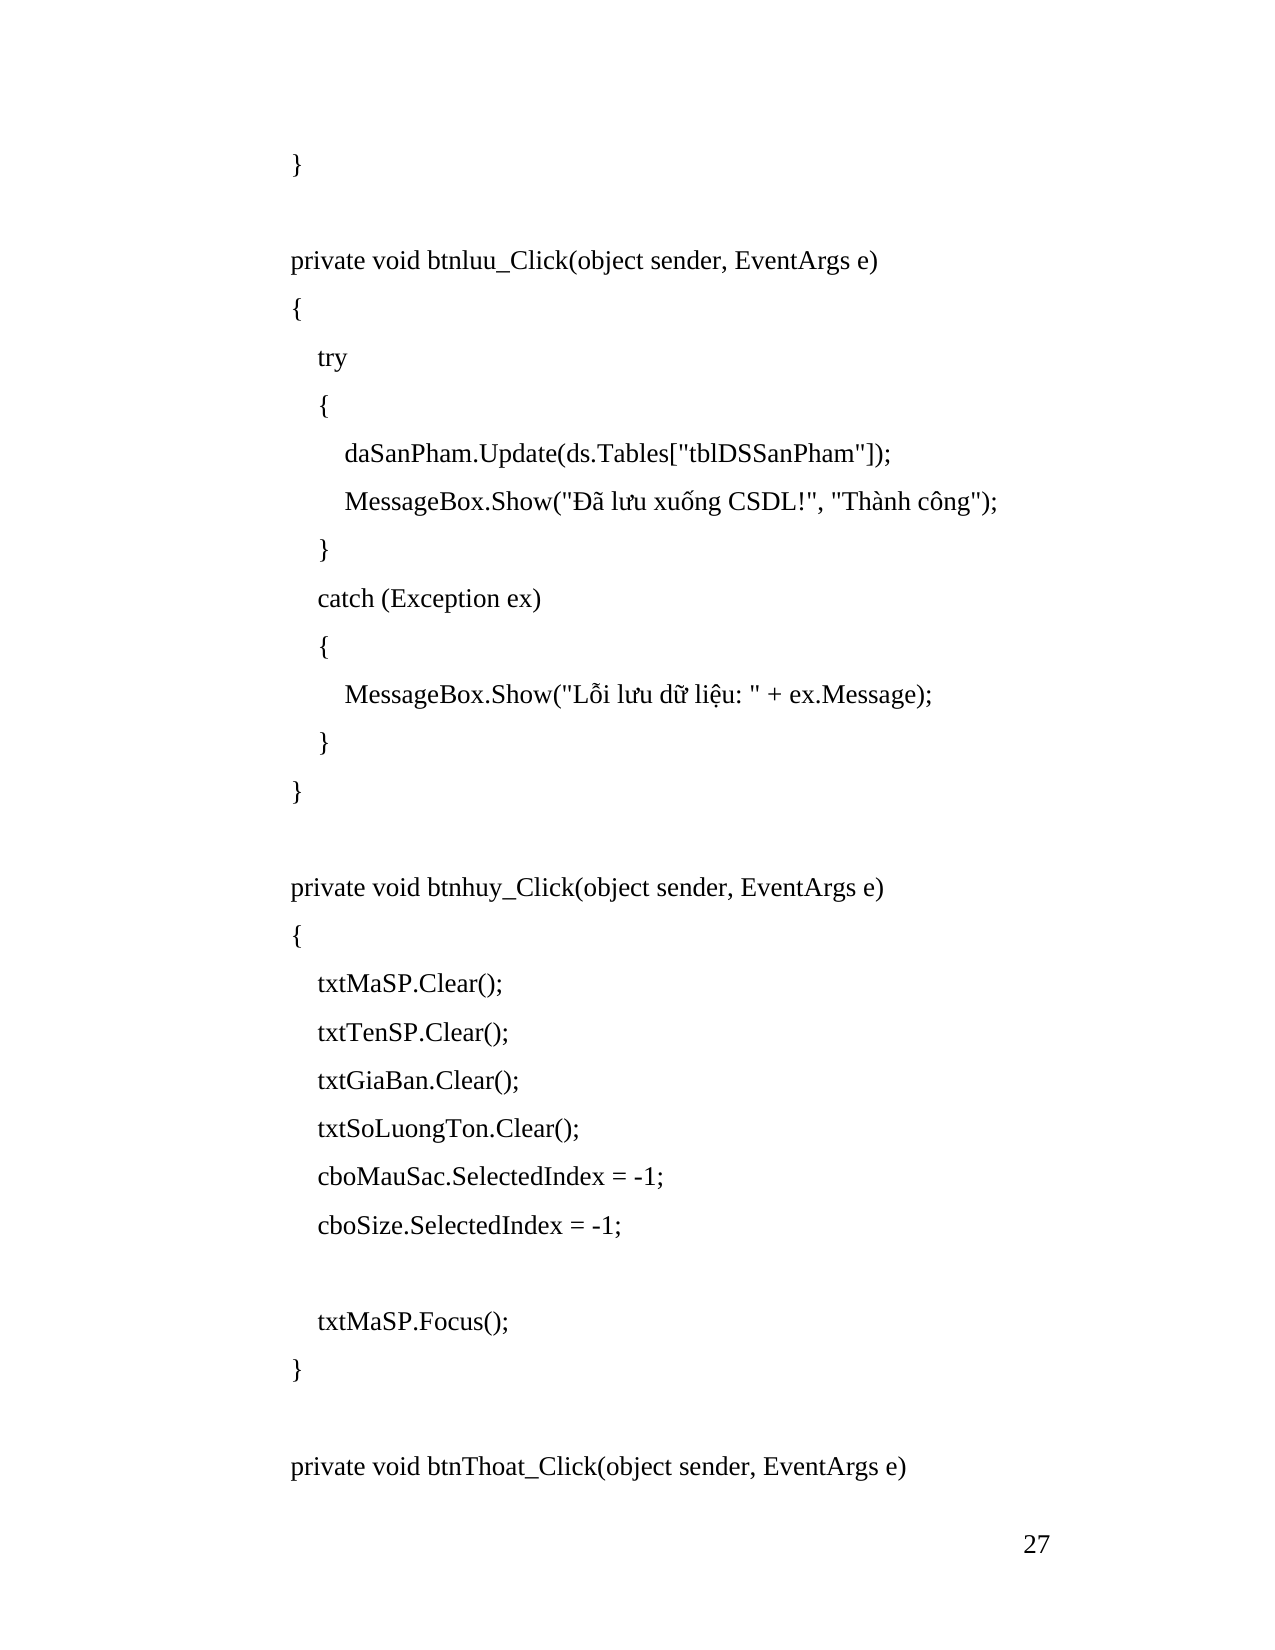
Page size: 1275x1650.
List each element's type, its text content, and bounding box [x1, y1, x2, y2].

text txtMaSP.Clear(); [236, 968, 1050, 999]
text } [236, 726, 1050, 758]
text cboSize.SelectedIndex = -1; [236, 1209, 1050, 1240]
text cboMauSac.SelectedIndex = -1; [236, 1161, 1050, 1192]
text try [236, 341, 1050, 372]
text txtTenSP.Clear(); [236, 1016, 1050, 1047]
text daSanPham.Update(ds.Tables["tblDSSanPham"]); [236, 437, 1050, 468]
text txtSoLuongTon.Clear(); [236, 1112, 1050, 1143]
text private void btnluu_Click(object sender, EventArgs e) [236, 244, 1050, 275]
text catch (Exception ex) [236, 582, 1050, 613]
text MessageBox.Show("Lỗi lưu dữ liệu: " + ex.Message); [236, 678, 1050, 709]
text private void btnhuy_Click(object sender, EventArgs e) [236, 871, 1050, 902]
text { [236, 630, 1050, 661]
text { [236, 919, 1050, 951]
text } [236, 148, 1050, 179]
text txtGiaBan.Clear(); [236, 1064, 1050, 1095]
text MessageBox.Show("Đã lưu xuống CSDL!", "Thành công"); [236, 485, 1050, 516]
text private void btnThoat_Click(object sender, EventArgs e) [236, 1450, 1050, 1481]
text } [236, 775, 1050, 806]
text txtMaSP.Focus(); [236, 1305, 1050, 1336]
text } [236, 533, 1050, 565]
text { [236, 389, 1050, 420]
text { [236, 292, 1050, 323]
text } [236, 1353, 1050, 1384]
